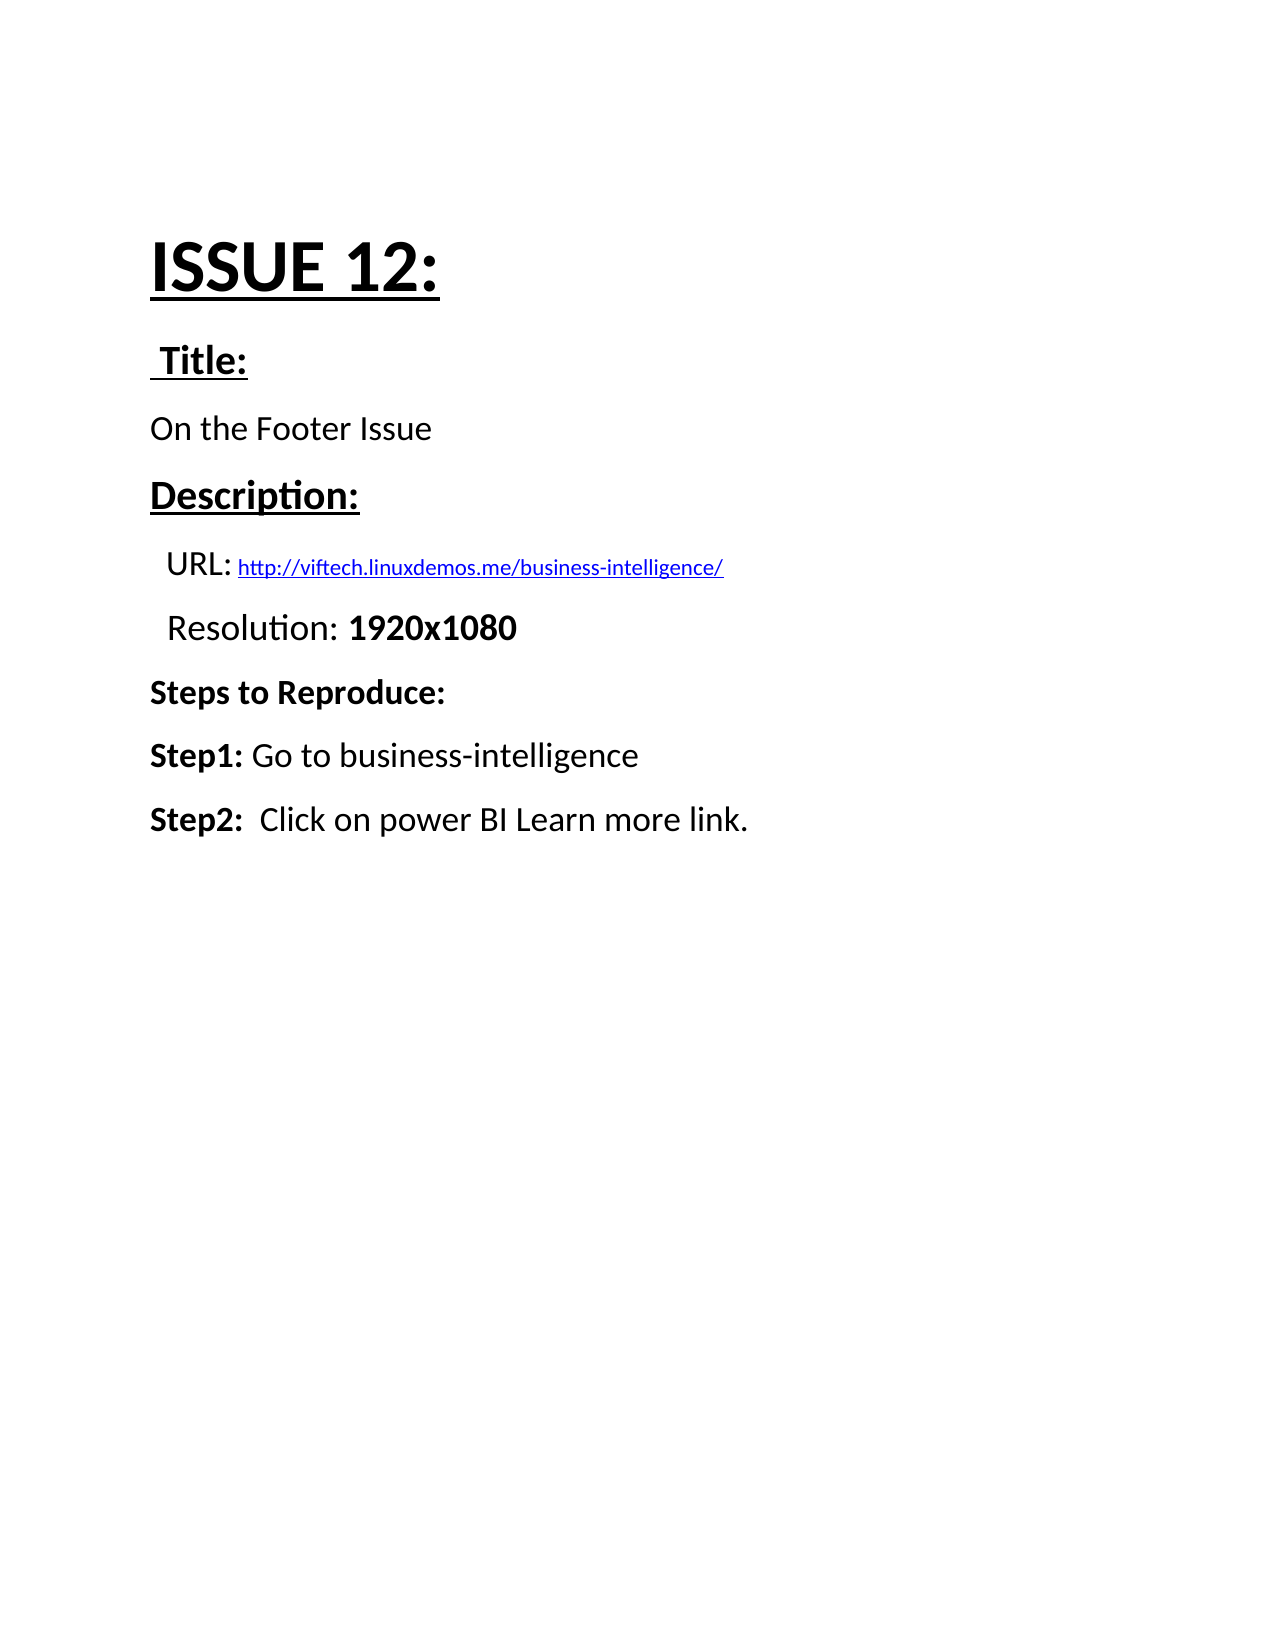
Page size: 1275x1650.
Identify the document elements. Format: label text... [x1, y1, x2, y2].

text URL: http://viftech.linuxdemos.me/business-intelligence/ [150, 541, 1125, 584]
text Title: [150, 334, 1125, 385]
text Step2: Click on power BI Learn more link. [150, 797, 1125, 840]
text ISSUE 12: [150, 219, 1125, 310]
text Steps to Reproduce: [150, 670, 1125, 713]
text On the Footer Issue [150, 406, 1125, 449]
text Step1: Go to business-intelligence [150, 733, 1125, 777]
text Description: [150, 469, 1125, 520]
text Resolution: 1920x1080 [150, 604, 1125, 650]
